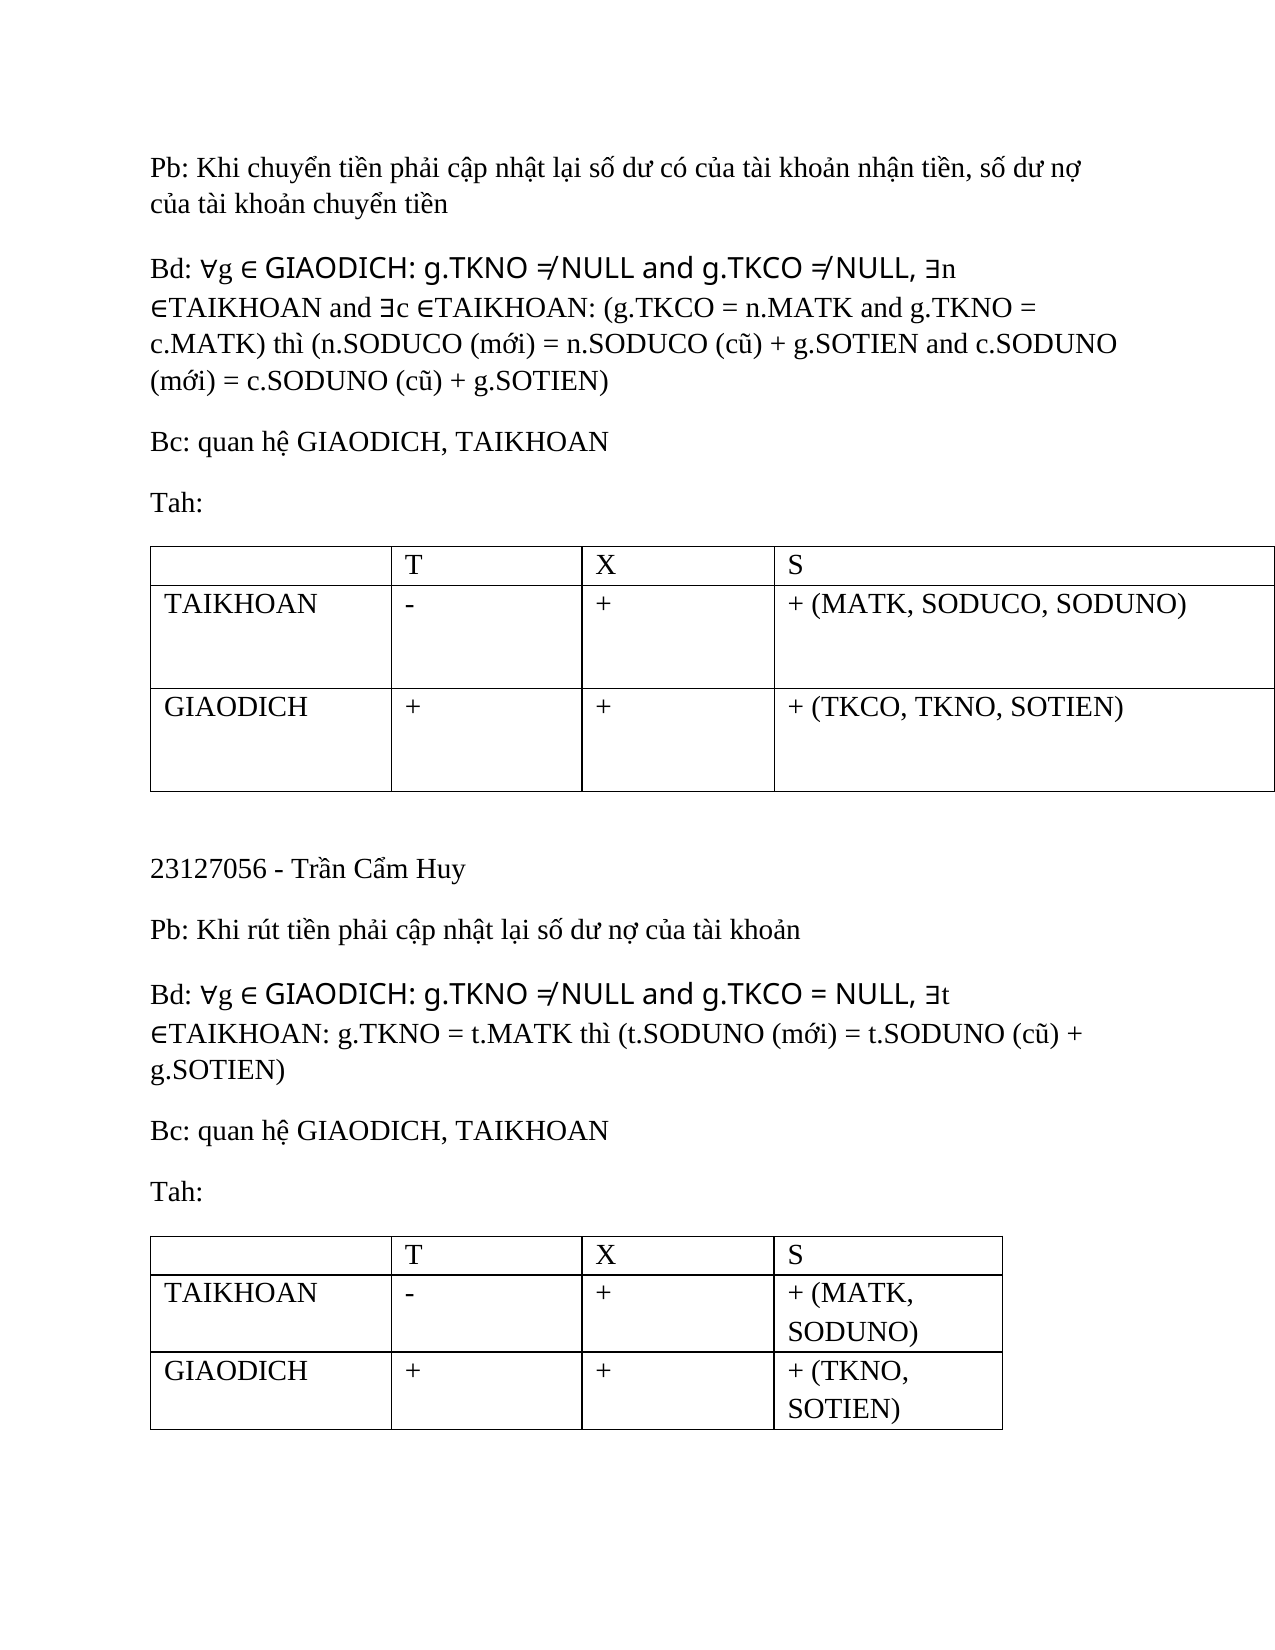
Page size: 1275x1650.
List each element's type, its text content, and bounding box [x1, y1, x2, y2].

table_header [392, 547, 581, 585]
text Bd: ∀g ∈ GIAODICH: g.TKNO ≠ NULL and g.TKCO = NULL, ∃t ∈TAIKHOAN: g.TKNO = t.MATK thì (t.SODUNO (mới) = t.SODUNO (cũ) + g.SOTIEN) [150, 973, 1125, 1086]
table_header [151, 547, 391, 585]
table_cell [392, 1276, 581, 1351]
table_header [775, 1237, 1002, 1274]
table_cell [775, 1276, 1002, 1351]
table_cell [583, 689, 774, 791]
text Pb: Khi rút tiền phải cập nhật lại số dư nợ của tài khoản [150, 912, 1125, 945]
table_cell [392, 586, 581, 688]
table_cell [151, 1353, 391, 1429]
text Bc: quan hệ GIAODICH, TAIKHOAN [150, 1113, 1125, 1147]
text Bc: quan hệ GIAODICH, TAIKHOAN [150, 424, 1125, 457]
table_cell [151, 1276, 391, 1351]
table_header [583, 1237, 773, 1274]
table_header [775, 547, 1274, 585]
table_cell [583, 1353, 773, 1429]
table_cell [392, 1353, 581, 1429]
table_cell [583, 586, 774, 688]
text Pb: Khi chuyển tiền phải cập nhật lại số dư có của tài khoản nhận tiền, số dư nợ của tài khoản chuyển tiền [150, 150, 1125, 220]
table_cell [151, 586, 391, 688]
text Tah: [150, 485, 1125, 518]
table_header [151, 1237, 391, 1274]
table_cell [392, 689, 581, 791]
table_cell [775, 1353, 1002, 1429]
text 23127056 - Trần Cẩm Huy [150, 851, 1125, 884]
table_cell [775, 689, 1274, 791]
text Tah: [150, 1174, 1125, 1208]
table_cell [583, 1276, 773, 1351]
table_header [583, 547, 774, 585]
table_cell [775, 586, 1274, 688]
text Bd: ∀g ∈ GIAODICH: g.TKNO ≠ NULL and g.TKCO ≠ NULL, ∃n ∈TAIKHOAN and ∃c ∈TAIKHOAN: (g.TKCO = n.MATK and g.TKNO = c.MATK) thì (n.SODUCO (mới) = n.SODUCO (cũ) + g.SOTIEN and c.SODUNO (mới) = c.SODUNO (cũ) + g.SOTIEN) [150, 247, 1125, 396]
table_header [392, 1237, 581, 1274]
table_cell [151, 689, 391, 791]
